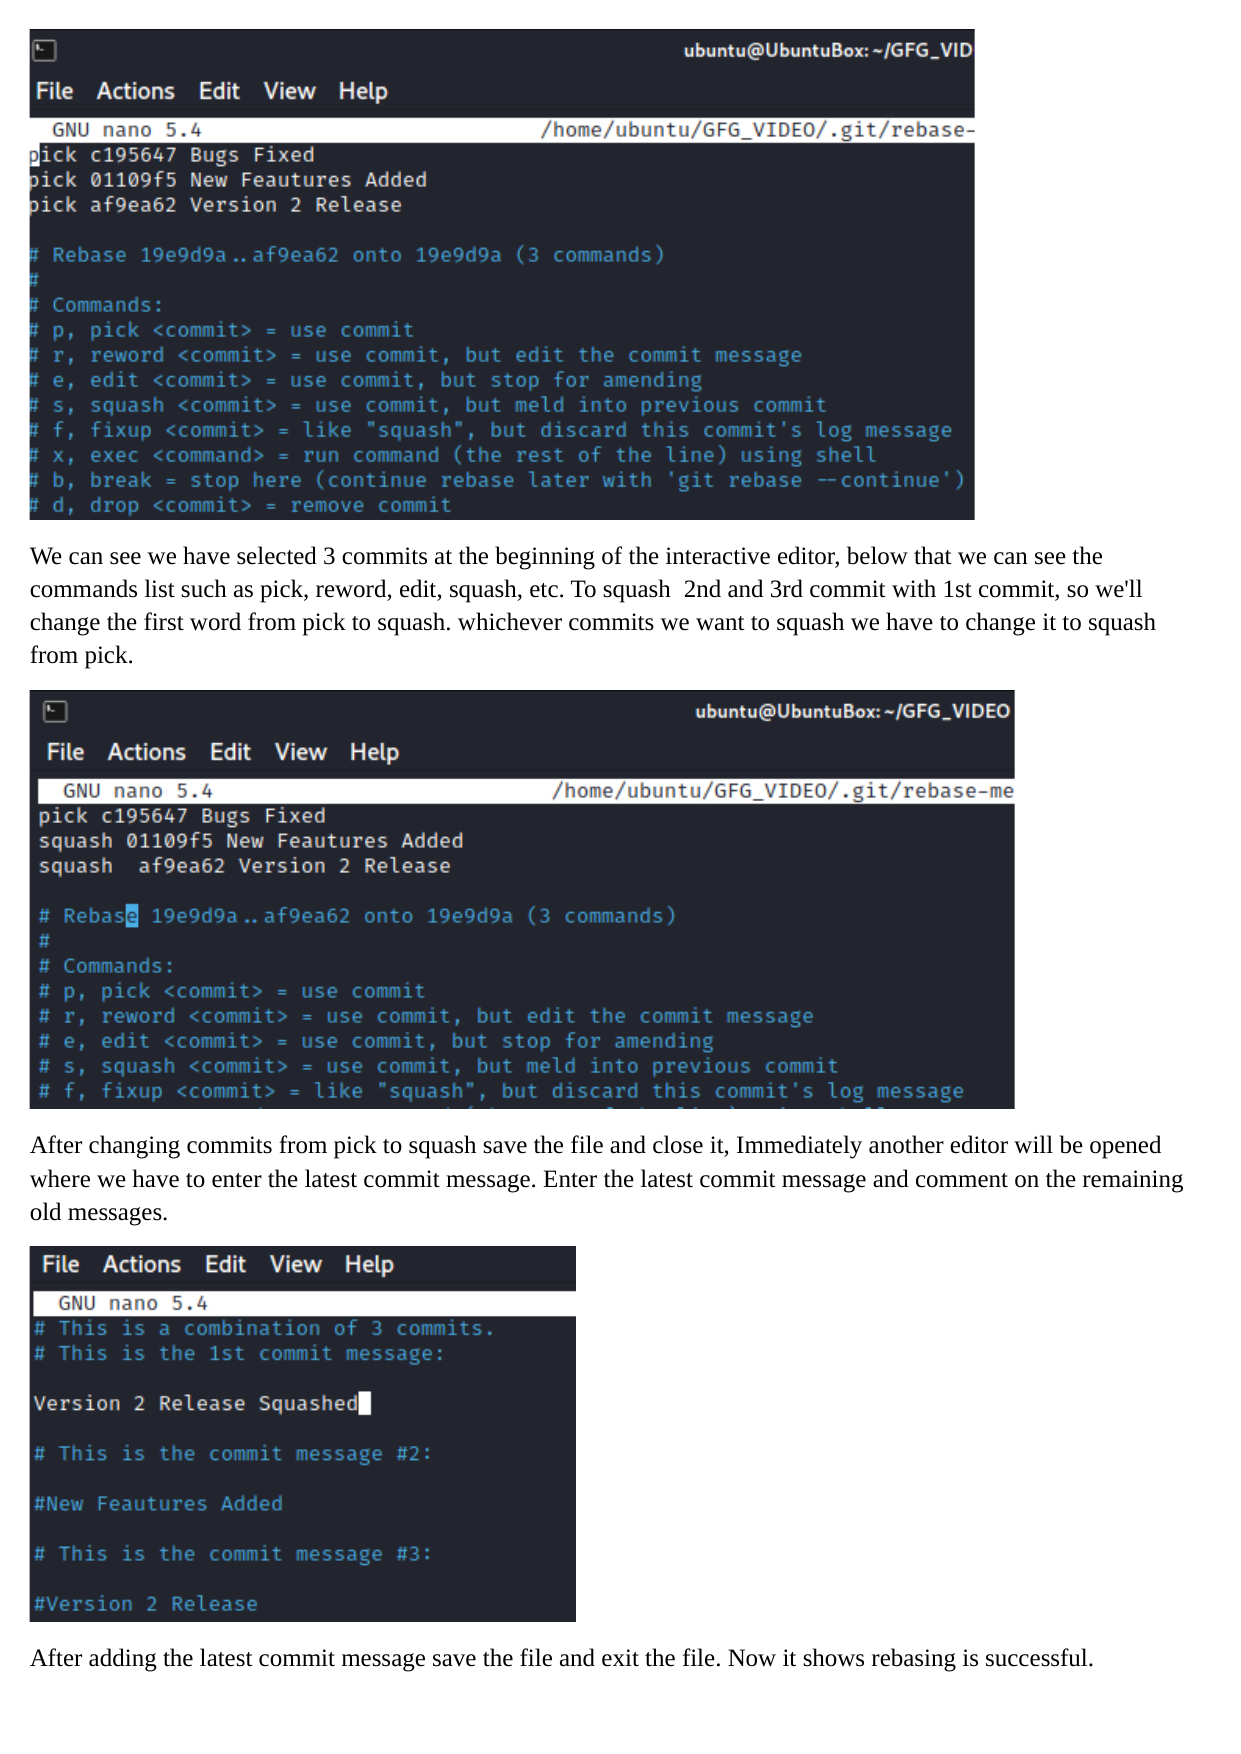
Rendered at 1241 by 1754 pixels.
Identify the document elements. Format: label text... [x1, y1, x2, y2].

picture [29, 29, 975, 520]
text We can see we have selected 3 commits at the beginning of the interactive editor, below that we can see the commands list such as pick, reword, edit, squash, etc. To squash 2nd and 3rd commit with 1st commit, so we'll change the first word from pick to squash. whichever commits we want to squash we have to change it to squash from pick. [29, 541, 1211, 669]
picture [29, 1246, 576, 1622]
picture [29, 690, 1015, 1109]
text After changing commits from pick to squash save the file and close it, Immediately another editor will be opened where we have to enter the latest commit message. Enter the latest commit message and comment on the remaining old messages. [29, 1131, 1211, 1225]
text After adding the latest commit message save the file and exit the file. Now it shows rebasing is successful. [29, 1643, 1211, 1672]
